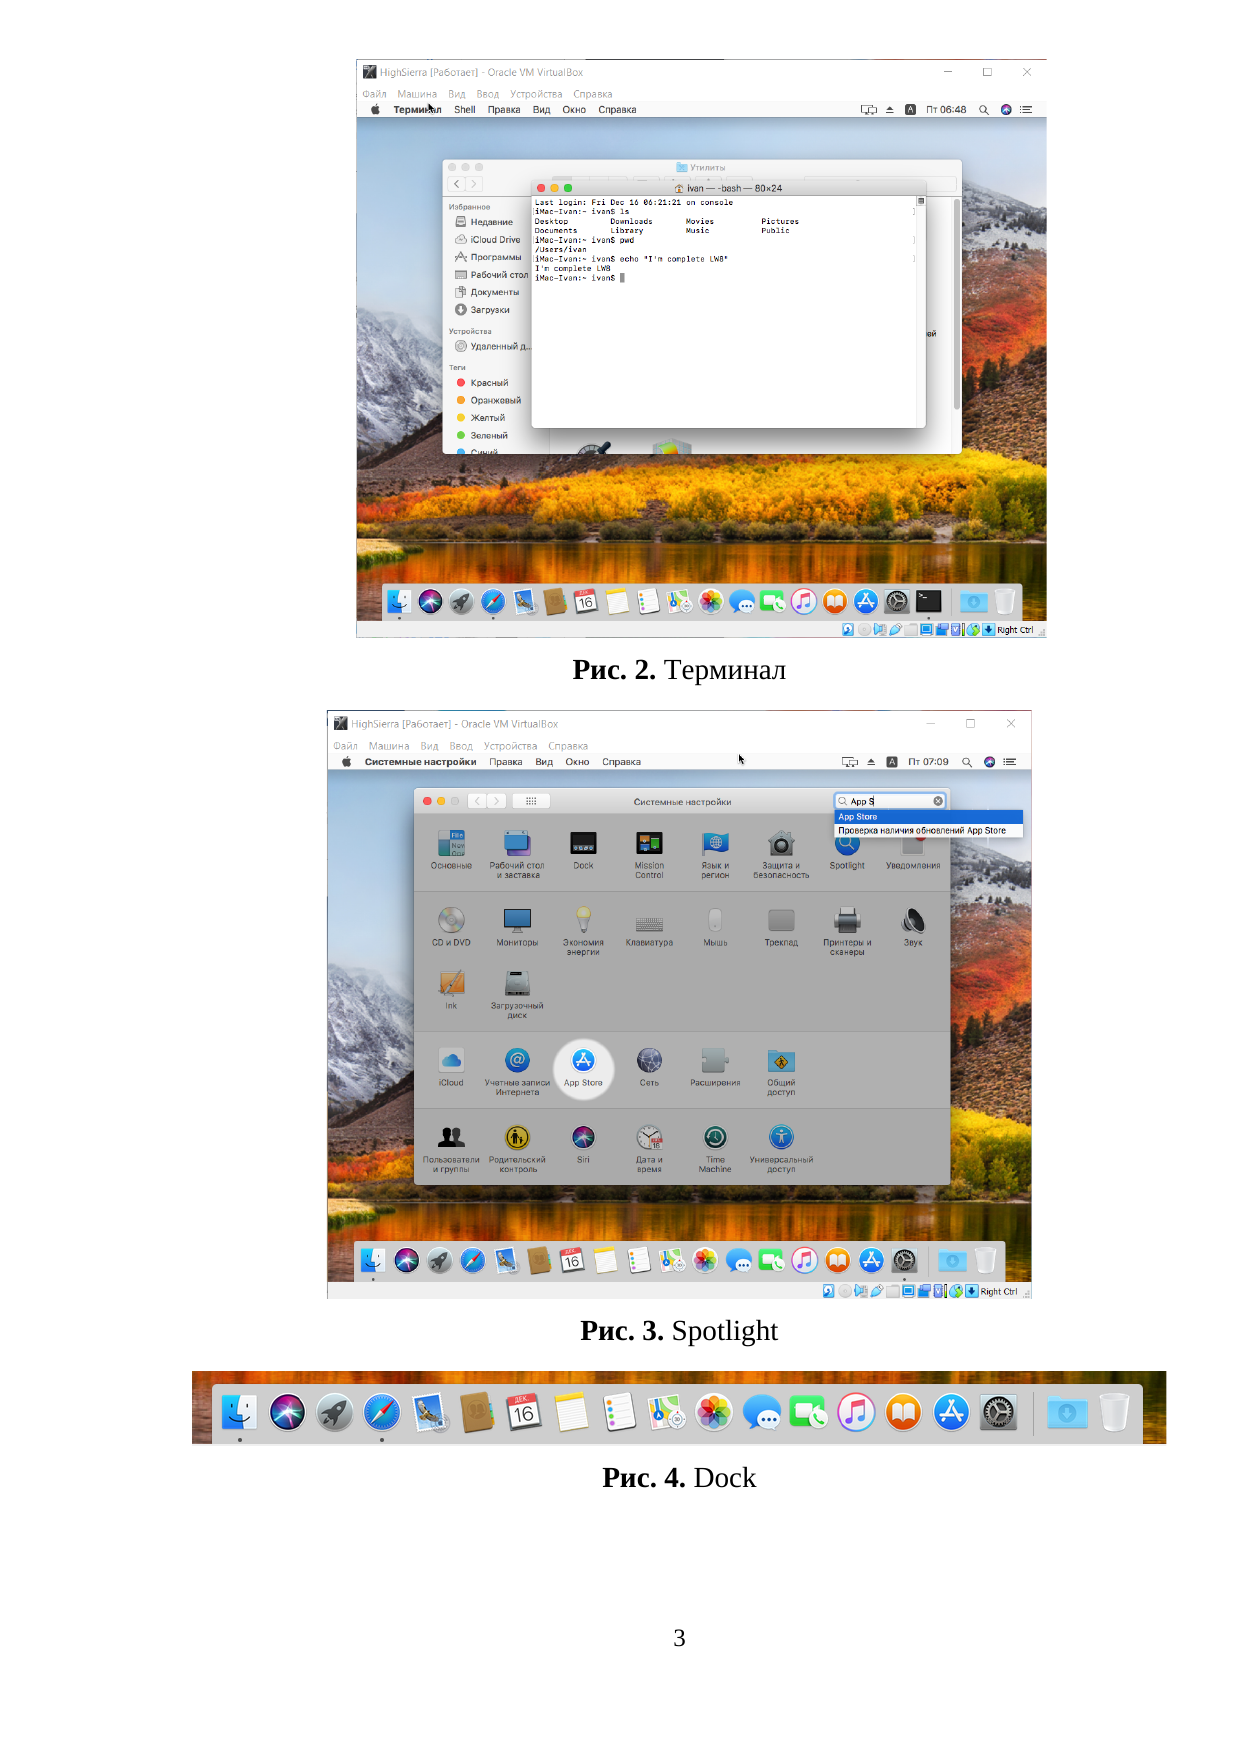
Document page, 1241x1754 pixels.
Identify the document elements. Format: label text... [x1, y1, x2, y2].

text Рис. 2. Терминал [177, 652, 1181, 686]
picture [192, 1371, 1167, 1446]
picture [356, 59, 1047, 638]
text Рис. 4. Dock [177, 1460, 1181, 1493]
picture [326, 710, 1032, 1299]
text Рис. 3. Spotlight [177, 1313, 1181, 1347]
